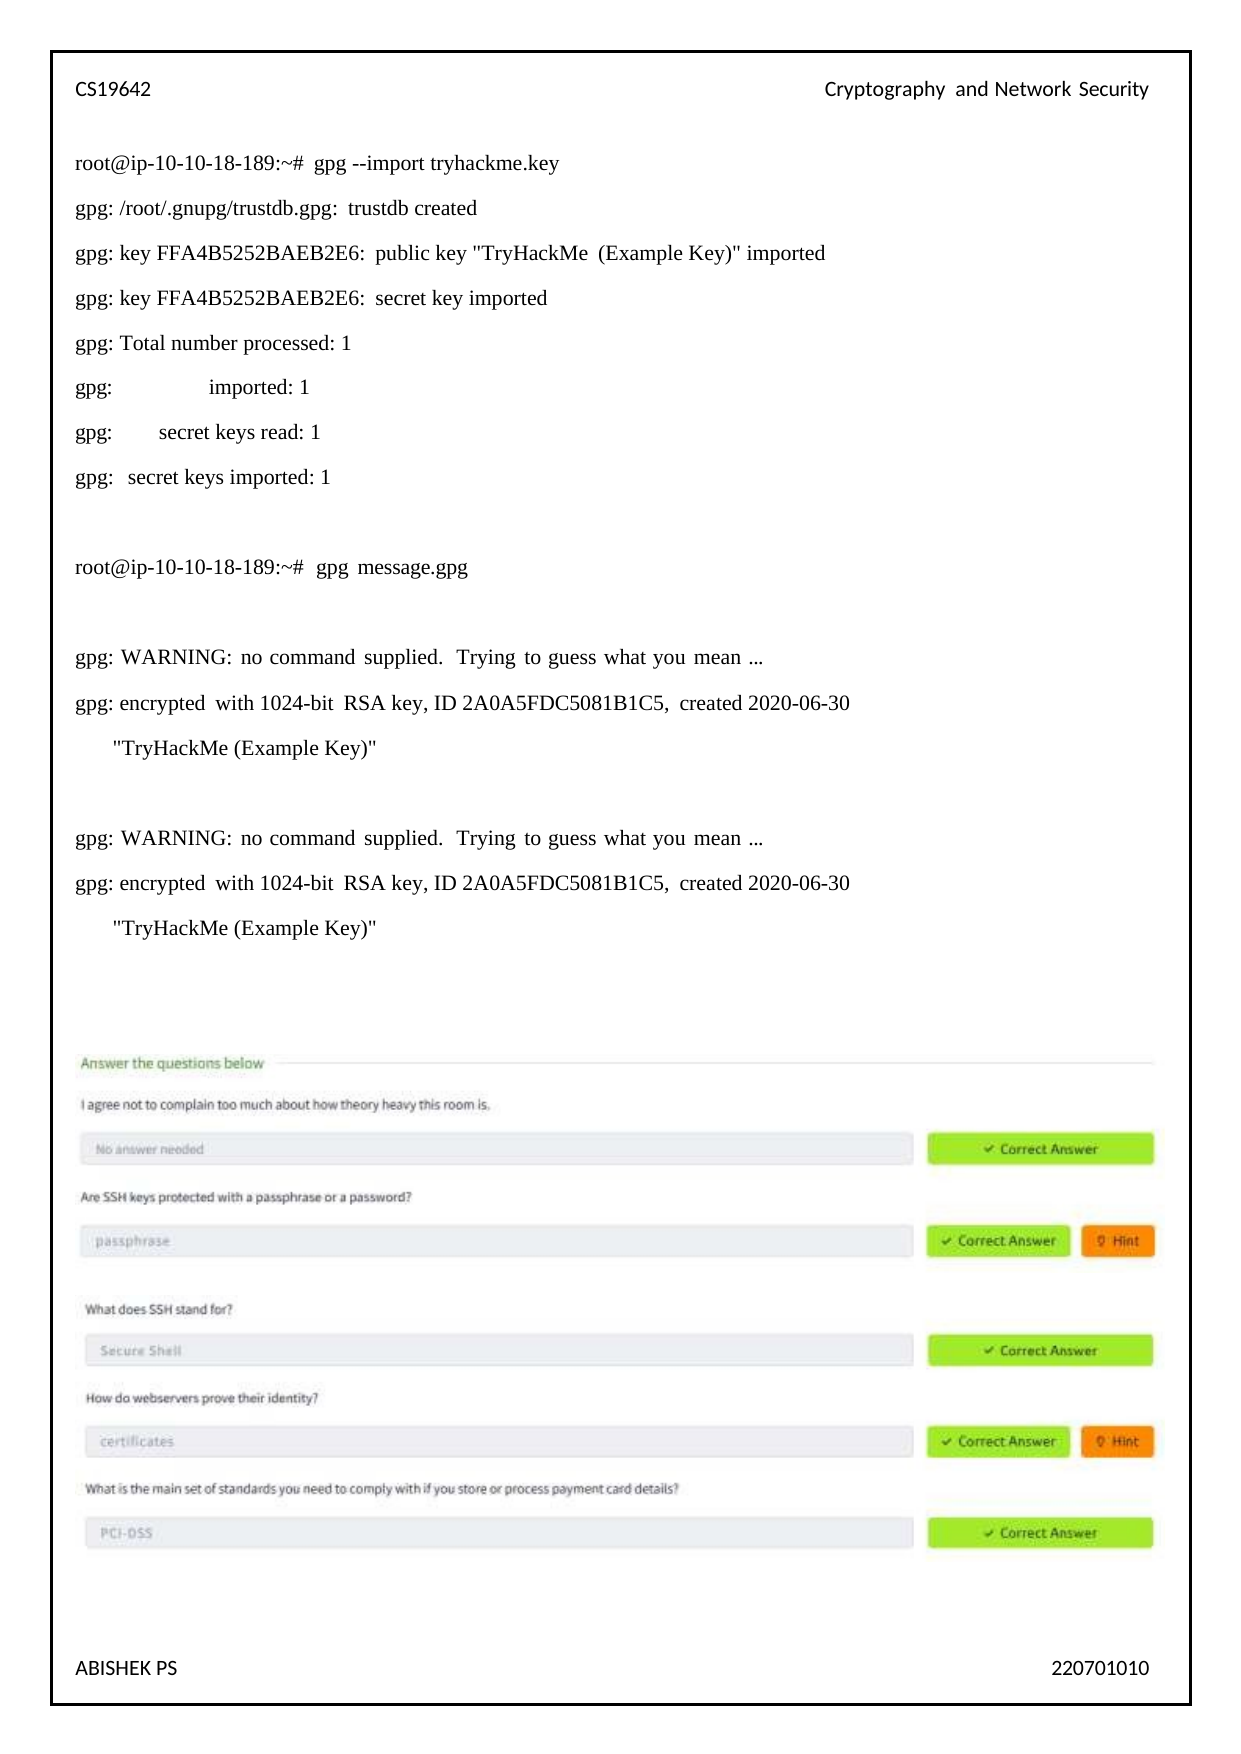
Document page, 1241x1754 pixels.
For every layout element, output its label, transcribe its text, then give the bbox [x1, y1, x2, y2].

picture [75, 1054, 1166, 1273]
text gpg: WARNING: no command supplied. Trying to guess what you mean ... [75, 644, 1166, 669]
text gpg: Total number processed: 1 gpg: imported: 1 [75, 329, 362, 399]
text gpg: secret keys read: 1 gpg: secret keys imported: 1 [75, 419, 347, 489]
text gpg: key FFA4B5252BAEB2E6: public key "TryHackMe (Example Key)" imported gpg: key FFA4B5252BAEB2E6: secret key imported [75, 240, 856, 310]
text gpg: encrypted with 1024-bit RSA key, ID 2A0A5FDC5081B1C5, created 2020-06-30 "TryHackMe (Example Key)" [75, 870, 917, 940]
text root@ip-10-10-18-189:~# gpg --import tryhackme.key gpg: /root/.gnupg/trustdb.gpg: trustdb created [75, 150, 567, 220]
text root@ip-10-10-18-189:~# gpg message.gpg [75, 554, 1166, 579]
picture [75, 1295, 1166, 1562]
text gpg: encrypted with 1024-bit RSA key, ID 2A0A5FDC5081B1C5, created 2020-06-30 "TryHackMe (Example Key)" [75, 690, 917, 760]
text gpg: WARNING: no command supplied. Trying to guess what you mean ... [75, 825, 1166, 850]
